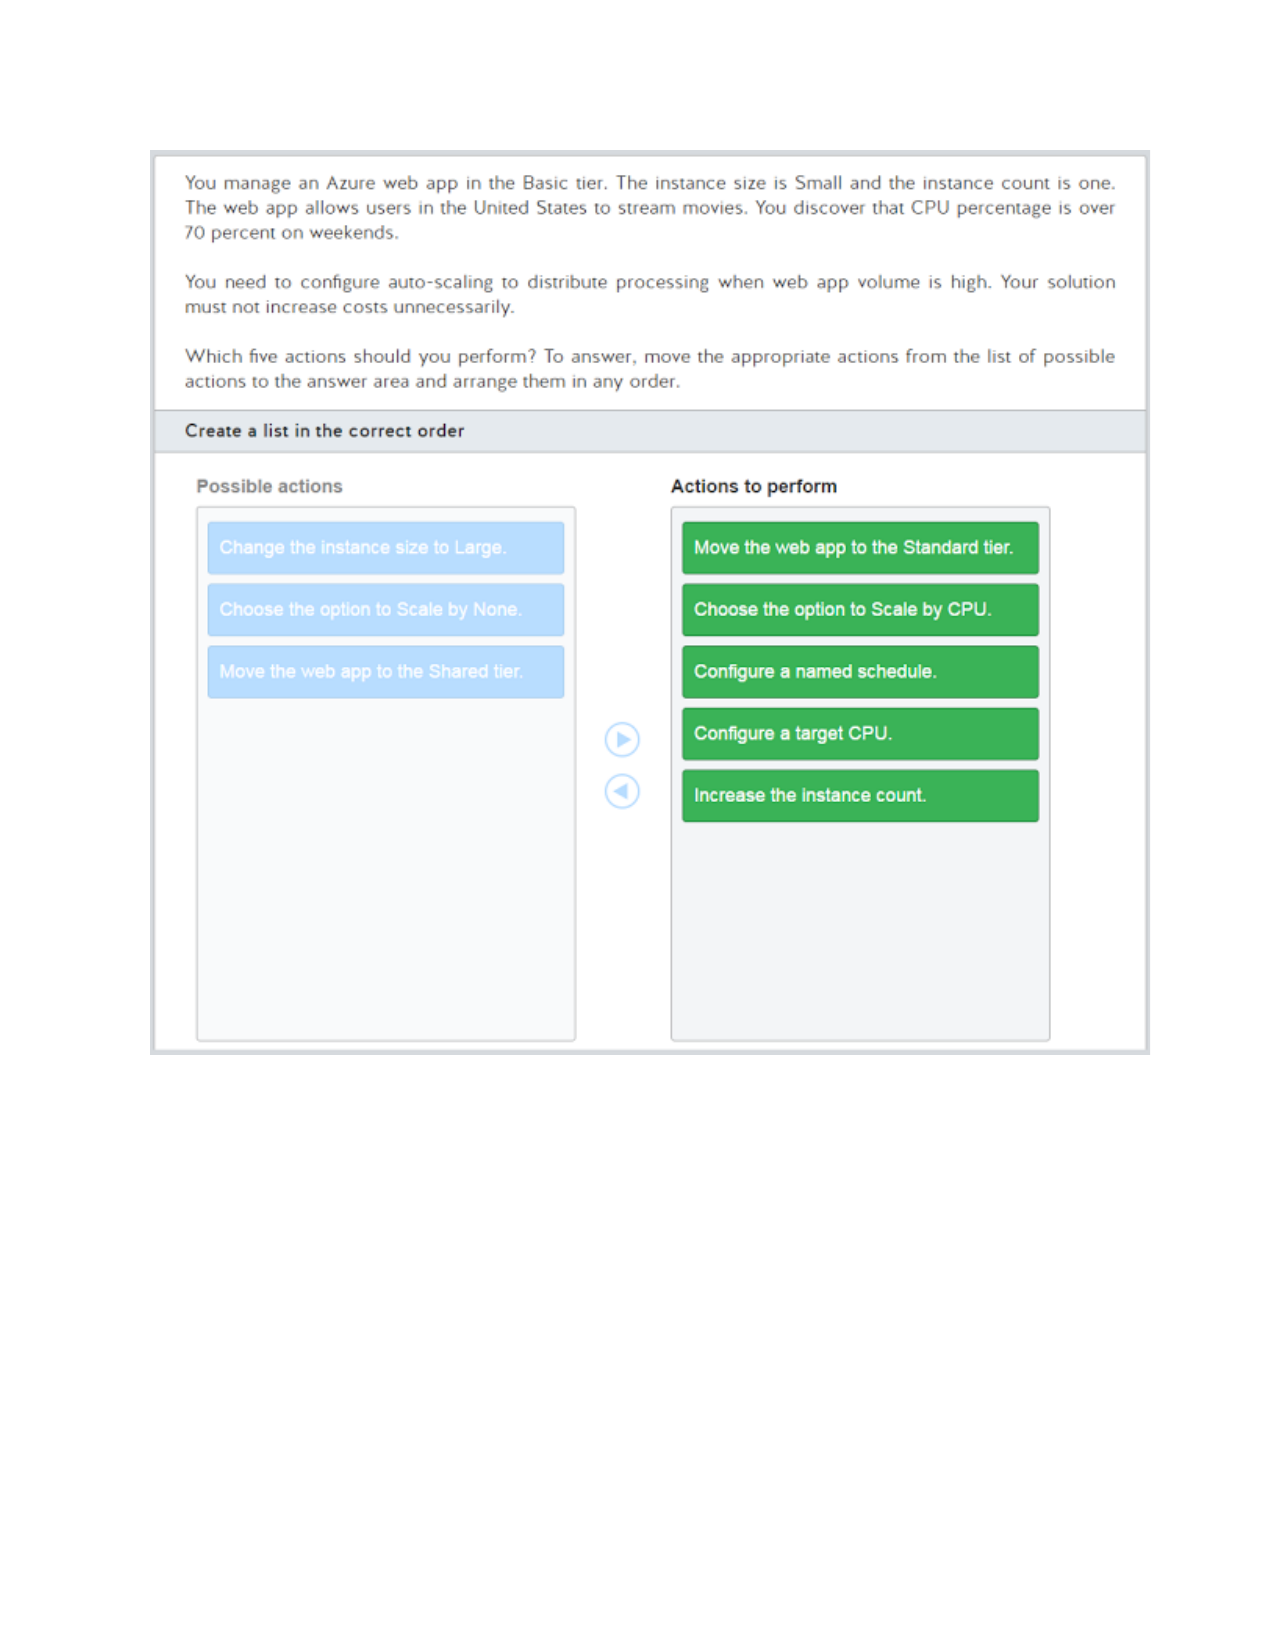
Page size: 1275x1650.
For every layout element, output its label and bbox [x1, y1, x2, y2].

picture [150, 150, 1150, 1055]
